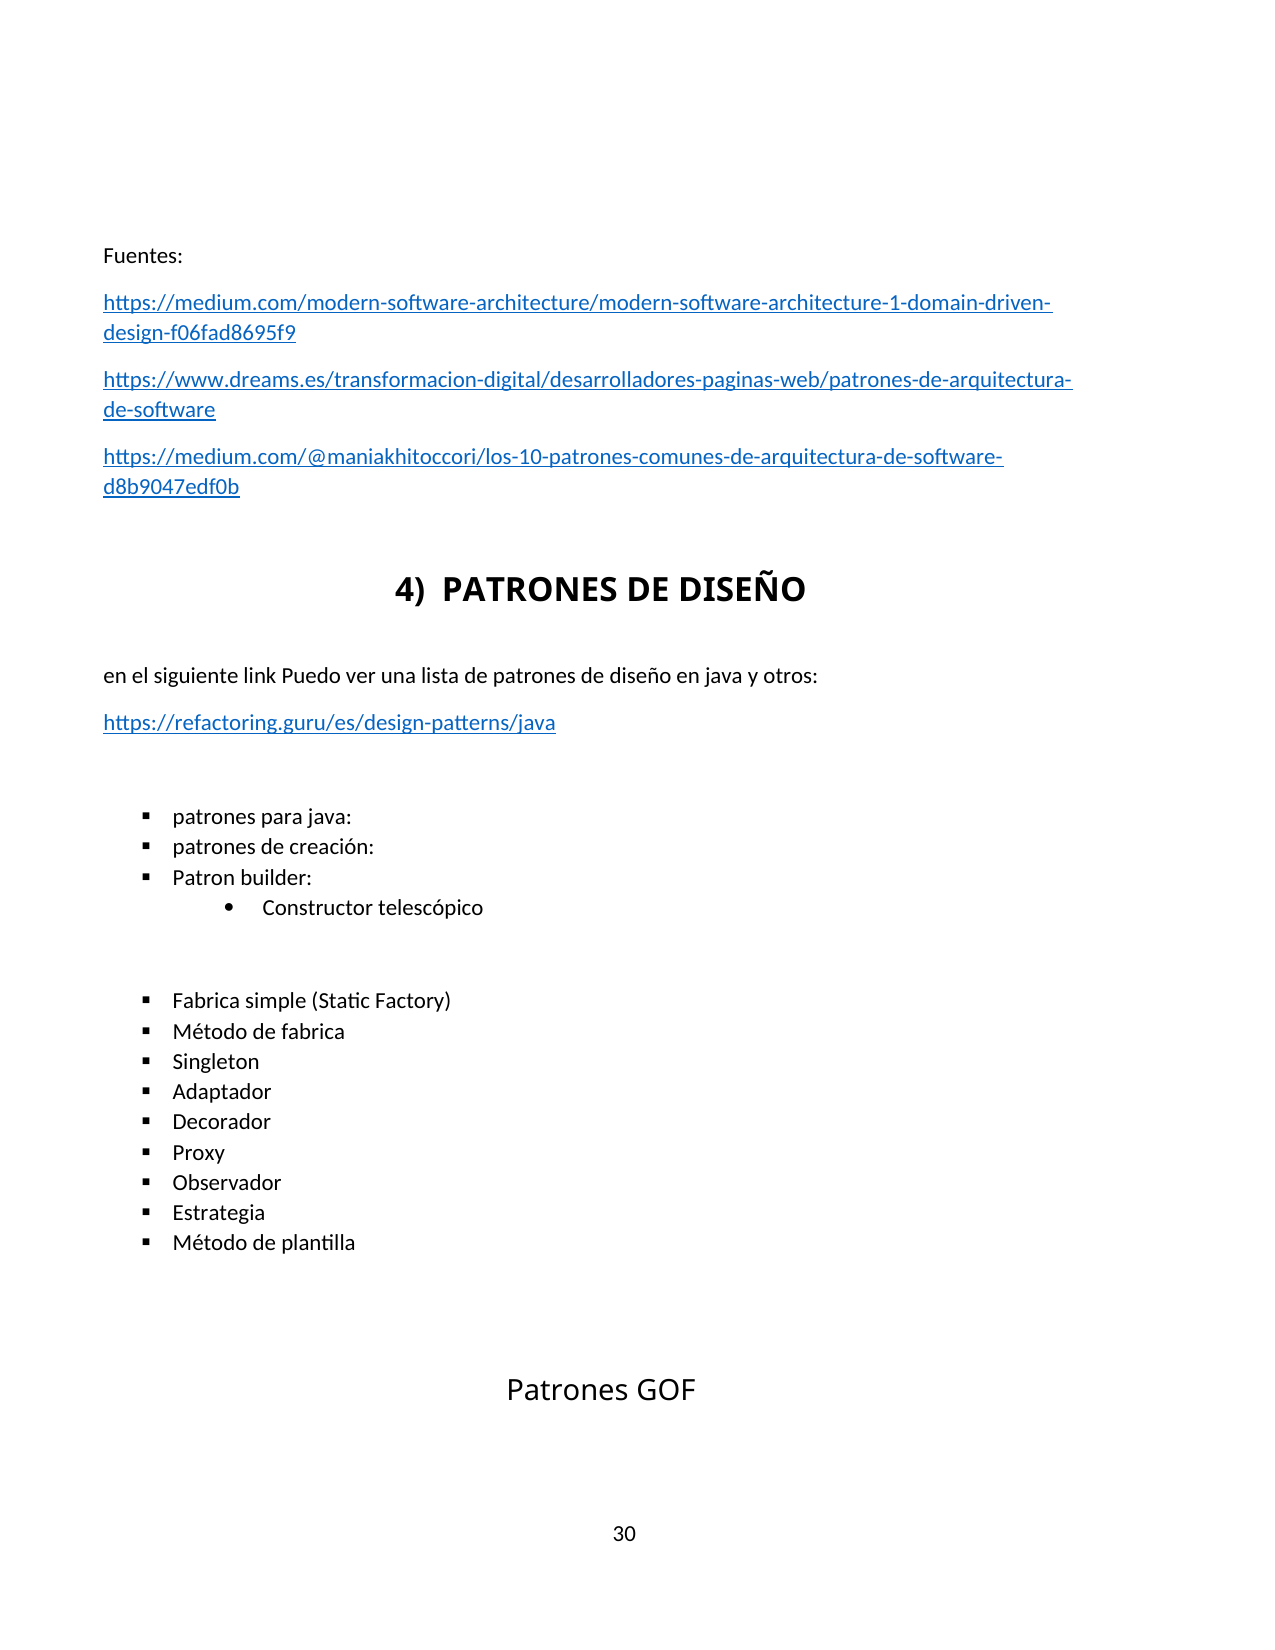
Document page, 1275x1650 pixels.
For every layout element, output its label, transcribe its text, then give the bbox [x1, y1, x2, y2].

list Proxy [141, 1138, 1098, 1166]
list patrones para java: [141, 802, 1098, 830]
list Fabrica simple (Static Factory) [141, 987, 1098, 1014]
list Método de plantilla [141, 1228, 1098, 1256]
list Estrategia [141, 1198, 1098, 1226]
subtitle PATRONES DE DISEÑO [103, 566, 1098, 611]
text https://www.dreams.es/transformacion-digital/desarrolladores-paginas-web/patrones-de-arquitectura-de-software [103, 365, 1098, 423]
list Patron builder: [141, 863, 1098, 891]
subtitle Patrones GOF [103, 1369, 1098, 1408]
list Adaptador [141, 1077, 1098, 1105]
list patrones de creación: [141, 832, 1098, 860]
text Fuentes: [103, 241, 1098, 269]
text https://medium.com/@maniakhitoccori/los-10-patrones-comunes-de-arquitectura-de-software-d8b9047edf0b [103, 442, 1098, 500]
text en el siguiente link Puedo ver una lista de patrones de diseño en java y otros: [103, 662, 1098, 689]
list Constructor telescópico [225, 893, 1098, 921]
list Decorador [141, 1107, 1098, 1135]
list Singleton [141, 1047, 1098, 1075]
list Método de fabrica [141, 1017, 1098, 1045]
text https://refactoring.guru/es/design-patterns/java [103, 708, 1098, 736]
text https://medium.com/modern-software-architecture/modern-software-architecture-1-domain-driven-design-f06fad8695f9 [103, 288, 1098, 346]
list Observador [141, 1168, 1098, 1196]
